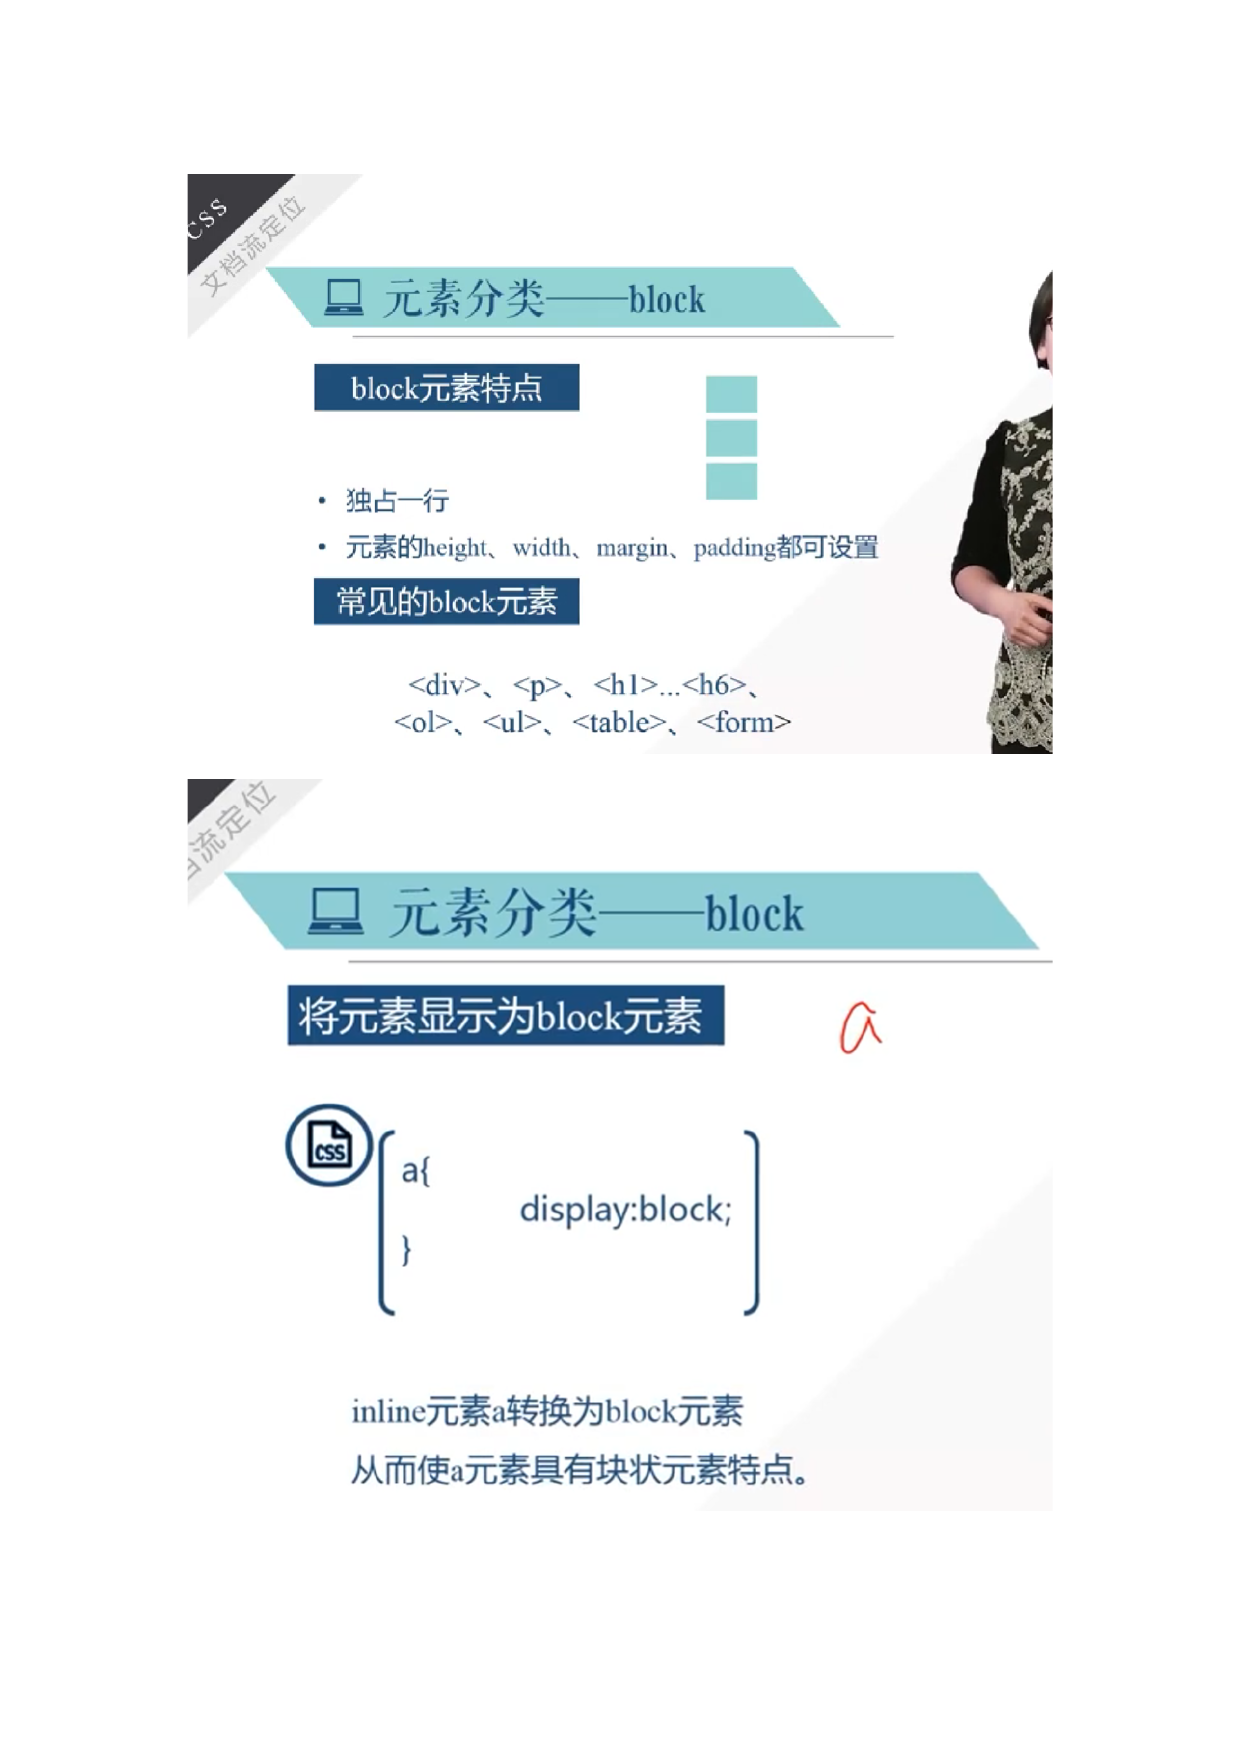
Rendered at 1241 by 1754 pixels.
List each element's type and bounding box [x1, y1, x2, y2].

picture [187, 779, 1053, 1511]
picture [187, 162, 1053, 754]
